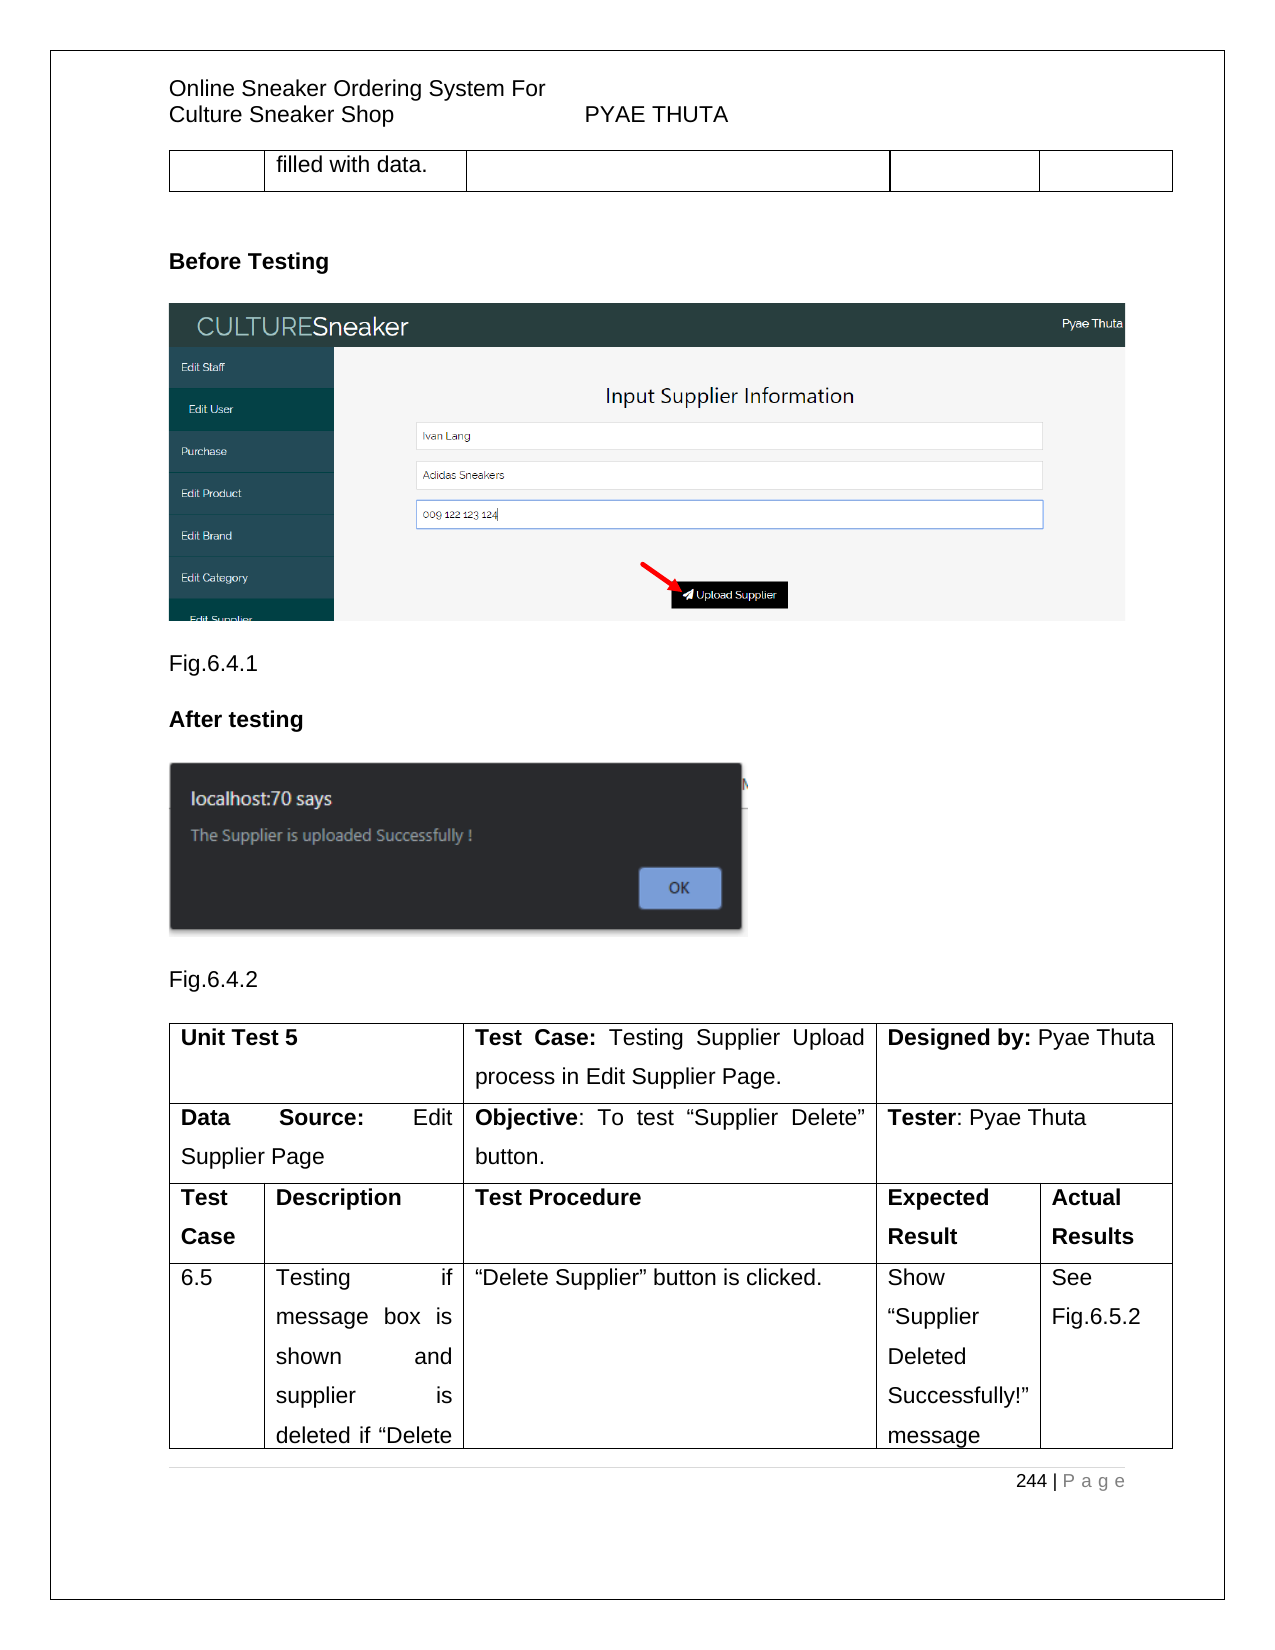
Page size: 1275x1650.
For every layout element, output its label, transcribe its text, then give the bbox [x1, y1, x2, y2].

text After testing [169, 706, 1125, 732]
text Fig.6.4.1 [169, 650, 1125, 676]
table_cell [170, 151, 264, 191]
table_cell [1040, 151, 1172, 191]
picture [168, 303, 1125, 621]
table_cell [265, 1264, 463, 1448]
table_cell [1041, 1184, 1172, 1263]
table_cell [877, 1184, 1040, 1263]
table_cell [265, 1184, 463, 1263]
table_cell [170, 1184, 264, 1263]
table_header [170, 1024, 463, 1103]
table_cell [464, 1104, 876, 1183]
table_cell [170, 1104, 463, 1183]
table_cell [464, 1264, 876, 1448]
text Before Testing [169, 248, 1125, 274]
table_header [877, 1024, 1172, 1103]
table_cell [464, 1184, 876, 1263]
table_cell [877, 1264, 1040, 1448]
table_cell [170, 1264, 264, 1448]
picture [168, 762, 748, 937]
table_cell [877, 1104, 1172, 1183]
text Fig.6.4.2 [169, 966, 1125, 993]
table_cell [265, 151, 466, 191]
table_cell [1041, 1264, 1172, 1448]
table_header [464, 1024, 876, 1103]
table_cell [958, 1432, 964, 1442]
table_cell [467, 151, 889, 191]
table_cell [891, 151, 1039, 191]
